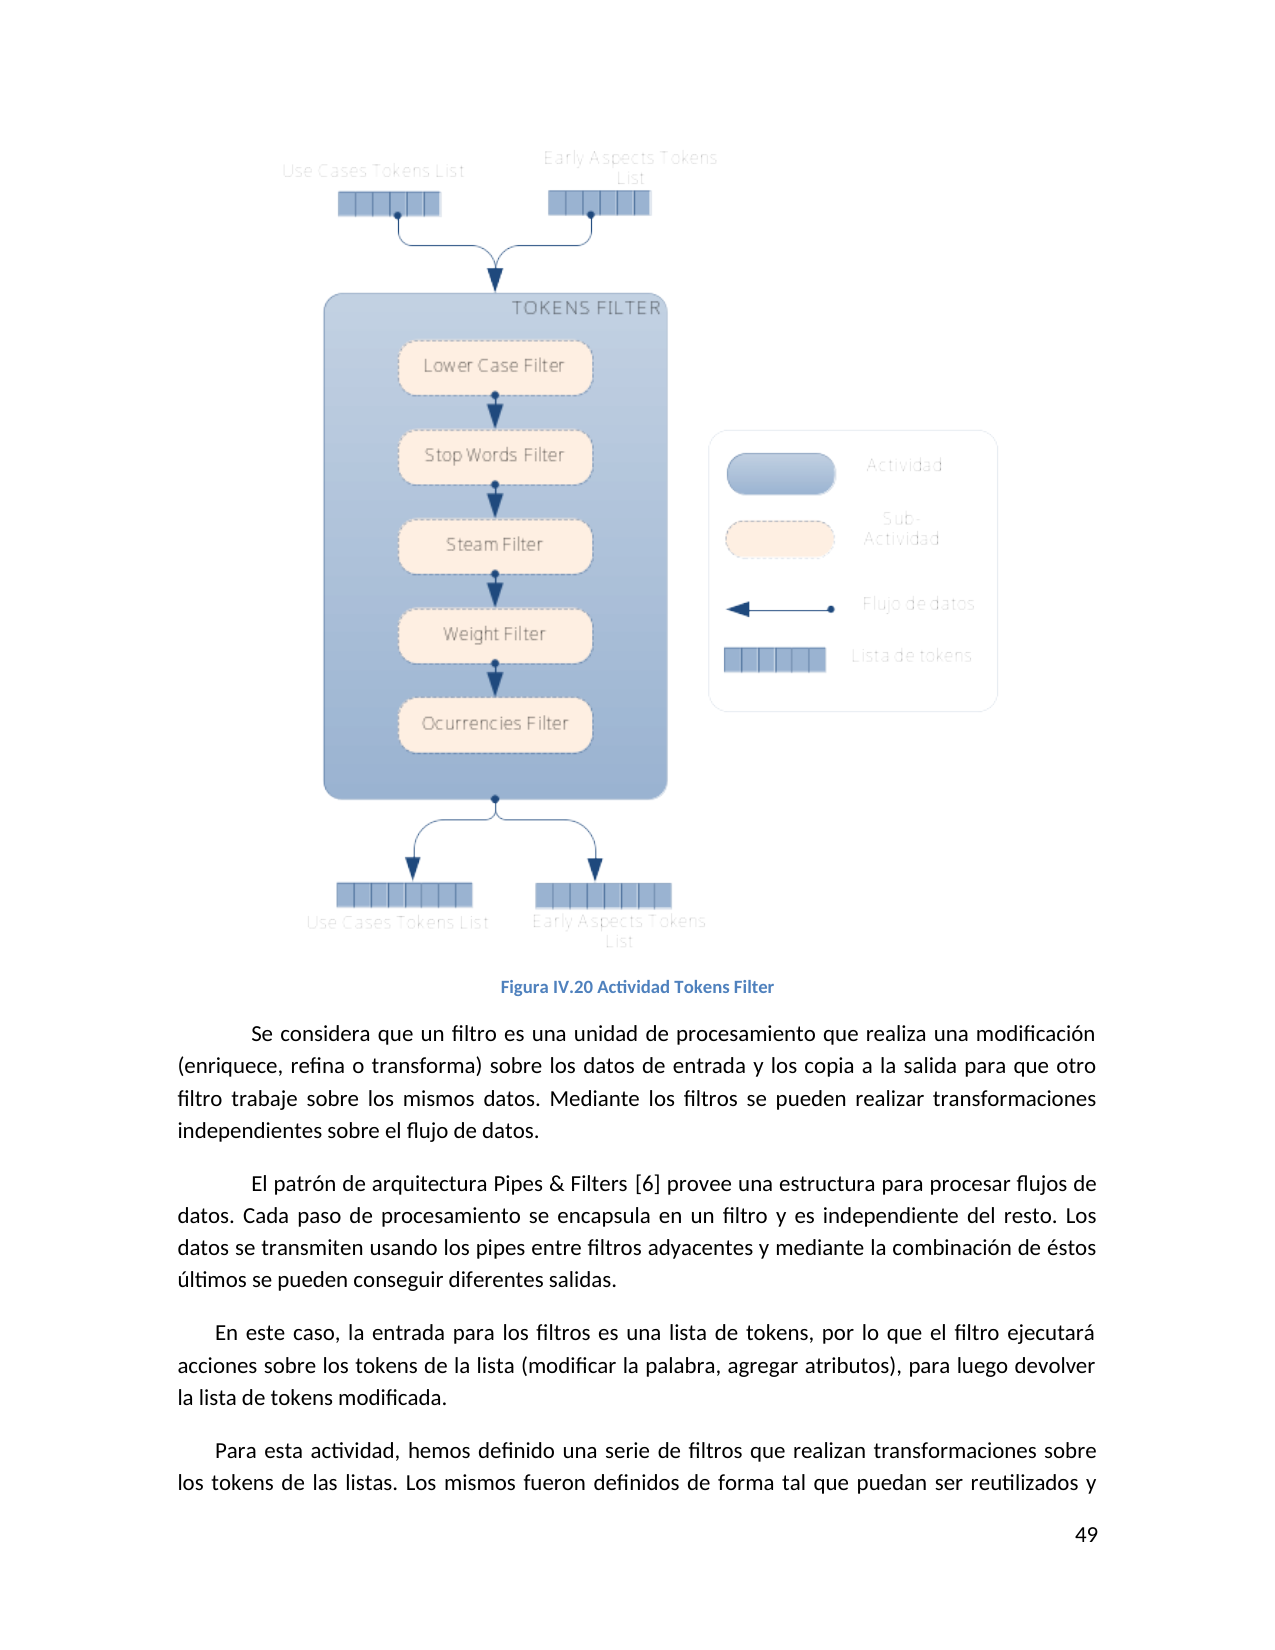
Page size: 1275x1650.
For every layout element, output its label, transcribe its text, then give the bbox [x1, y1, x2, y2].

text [177, 1436, 1098, 1496]
text El patrón de arquitectura Pipes & Filters provee una estructura para procesar flujos de datos. Cada paso de procesamiento se encapsula en un filtro y es independiente del resto. Los datos se transmiten usando los pipes entre filtros adyacentes y mediante la combinación de éstos últimos se pueden conseguir diferentes salidas. [177, 1169, 1098, 1293]
text En este caso, la entrada para los filtros es una lista de tokens, por lo que el filtro ejecutará acciones sobre los tokens de la lista (modificar la palabra, agregar atributos), para luego devolver la lista de tokens modificada. [177, 1318, 1098, 1411]
text Se considera que un filtro es una unidad de procesamiento que realiza una modificación (enriquece, refina o transforma) sobre los datos de entrada y los copia a la salida para que otro filtro trabaje sobre los mismos datos. Mediante los filtros se pueden realizar transformaciones independientes sobre el flujo de datos. [177, 1019, 1098, 1144]
